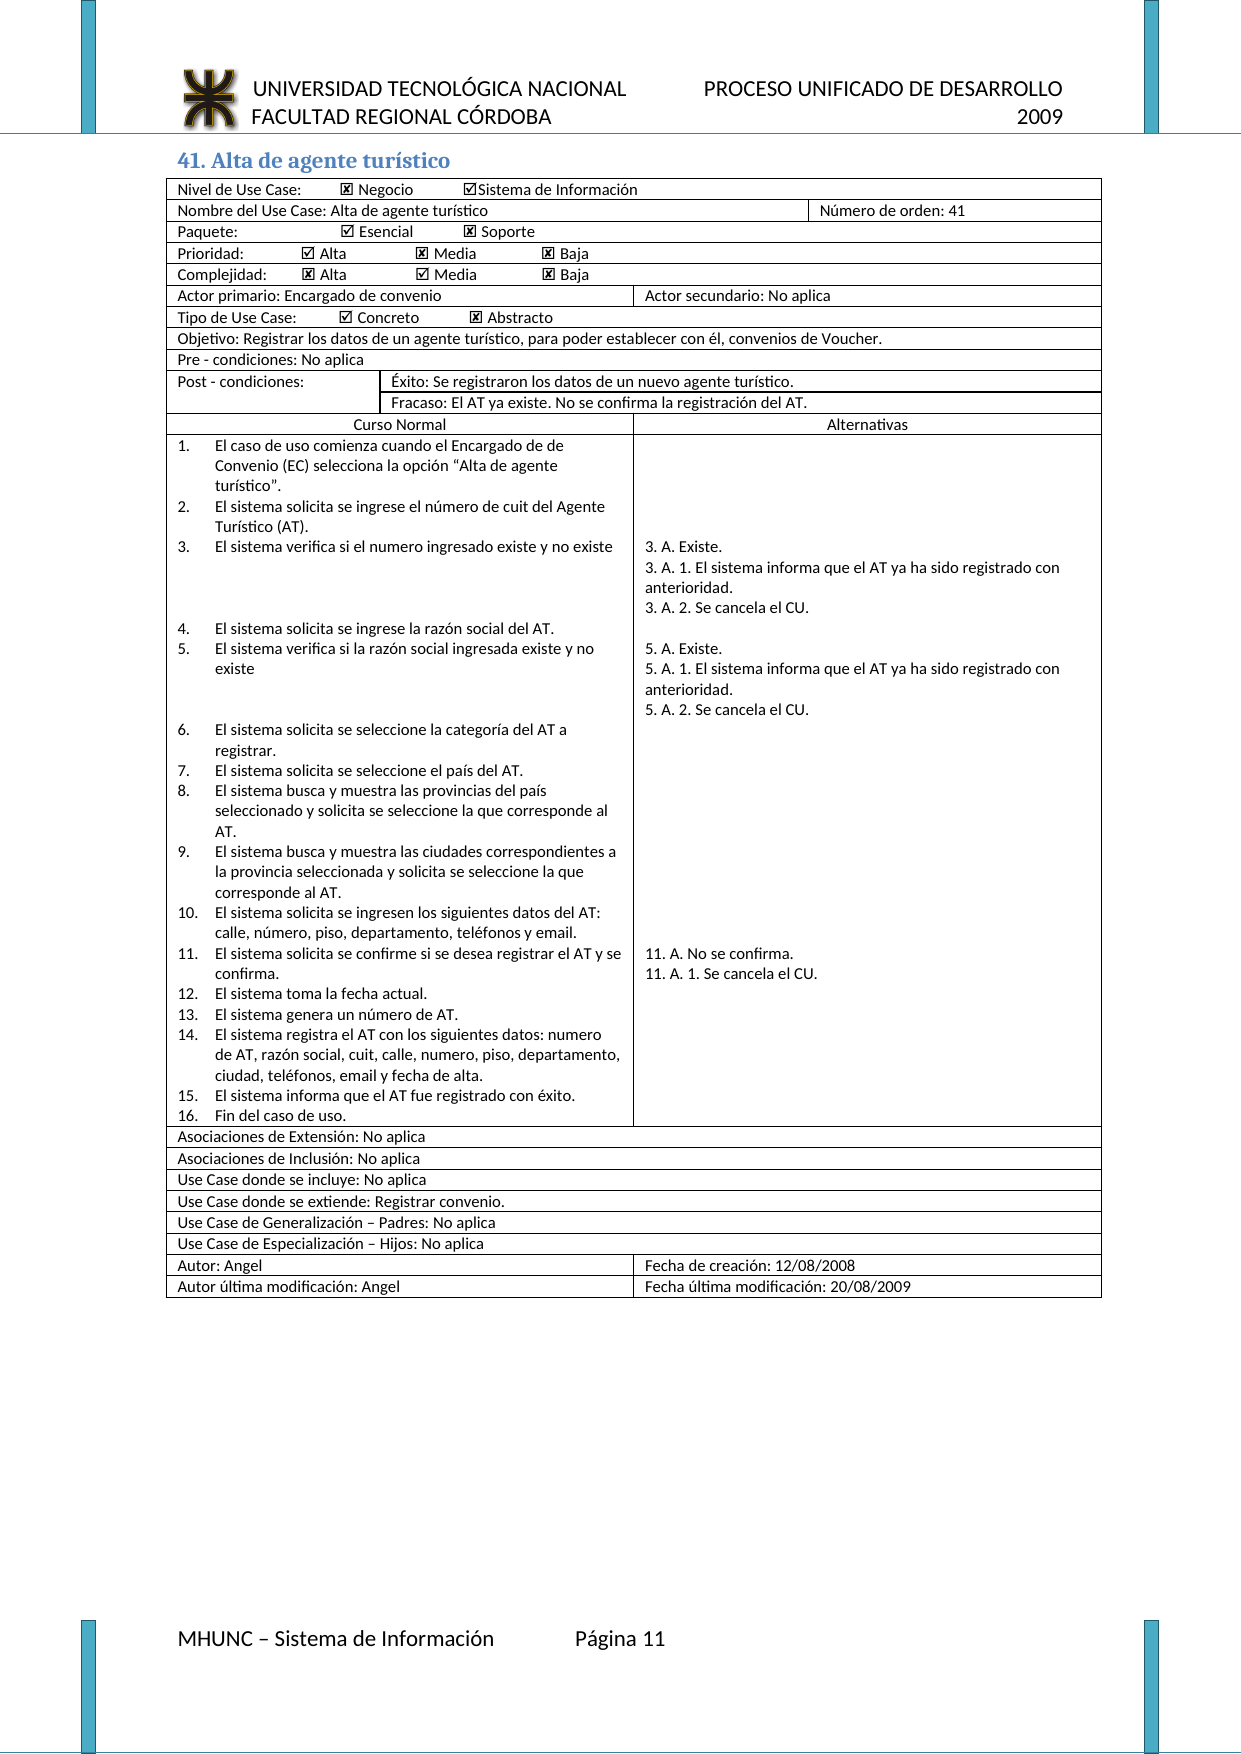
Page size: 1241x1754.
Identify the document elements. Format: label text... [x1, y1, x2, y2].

table_cell Actor primario: Encargado de convenio [167, 286, 633, 306]
table_cell Use Case de Generalización – Padres: No aplica [167, 1212, 1101, 1232]
table_cell Asociaciones de Inclusión: No aplica [167, 1148, 1101, 1168]
table_cell Prioridad: Alta Media Baja [167, 243, 1101, 263]
table_cell Paquete: Esencial Soporte [167, 222, 1101, 242]
table_cell Tipo de Use Case: Concreto Abstracto [167, 307, 1101, 327]
table_cell Autor: Angel [167, 1255, 633, 1275]
table_cell Use Case donde se incluye: No aplica [167, 1170, 1101, 1190]
table_cell Éxito: Se registraron los datos de un nuevo agente turístico. [381, 371, 1101, 391]
table_cell Asociaciones de Extensión: No aplica [167, 1127, 1101, 1147]
table_cell Use Case donde se extiende: Registrar convenio. [167, 1191, 1101, 1211]
table_cell . Existe. . 1. El sistema informa que el AT ya ha sido registrado con anterioridad. . 2. Se cancela el CU. 5. A. Existe. 5. A. 1. El sistema informa que el AT ya ha sido registrado con anterioridad. 5. A. 2. Se cancela el CU. 11. A. No se confirma. 11. A. 1. Se cancela el CU. [634, 435, 1101, 1126]
table_cell Objetivo: Registrar los datos de un agente turístico, para poder establecer con él, convenios de Voucher. [167, 328, 1101, 349]
subtitle 41. Alta de agente turístico [177, 148, 1063, 174]
table_cell Post - condiciones: [167, 371, 379, 413]
table_cell Actor secundario: No aplica [634, 286, 1101, 306]
table_cell Fracaso: El AT ya existe. No se confirma la registración del AT. [381, 393, 1101, 413]
table_cell Fecha última modificación: 20/08/2009 [634, 1276, 1101, 1297]
table_cell Fecha de creación: 12/08/2008 [634, 1255, 1101, 1275]
table_cell Nombre del Use Case: Alta de agente turístico [167, 200, 808, 221]
table_cell Complejidad: Alta Media Baja [167, 264, 1101, 284]
table_header Nivel de Use Case: Negocio Sistema de Información [167, 179, 1101, 199]
table_cell Curso Normal [167, 414, 633, 434]
table_cell Use Case de Especialización – Hijos: No aplica [167, 1234, 1101, 1254]
table_cell Número de orden: 41 [809, 200, 1101, 221]
table_cell Autor última modificación: Angel [167, 1276, 633, 1297]
table_cell Pre - condiciones: No aplica [167, 350, 1101, 370]
table_cell Alternativas [634, 414, 1101, 434]
picture [182, 68, 239, 132]
table_cell El caso de uso comienza cuando el Encargado de de Convenio (EC) selecciona la opción “Alta de agente turístico”. El sistema solicita se ingrese el número de cuit del Agente Turístico (AT). El sistema verifica si el numero ingresado existe y no existe El sistema solicita se ingrese la razón social del AT. El sistema verifica si la razón social ingresada existe y no existe El sistema solicita se seleccione la categoría del AT a registrar. El sistema solicita se seleccione el país del AT. El sistema busca y muestra las provincias del país seleccionado y solicita se seleccione la que corresponde al AT. El sistema busca y muestra las ciudades correspondientes a la provincia seleccionada y solicita se seleccione la que corresponde al AT. El sistema solicita se ingresen los siguientes datos del AT: calle, número, piso, departamento, teléfonos y email. El sistema solicita se confirme si se desea registrar el AT y se confirma. El sistema toma la fecha actual. El sistema genera un número de AT. El sistema registra el AT con los siguientes datos: numero de AT, razón social, cuit, calle, numero, piso, departamento, ciudad, teléfonos, email y fecha de alta. El sistema informa que el AT fue registrado con éxito. Fin del caso de uso. [167, 435, 633, 1126]
